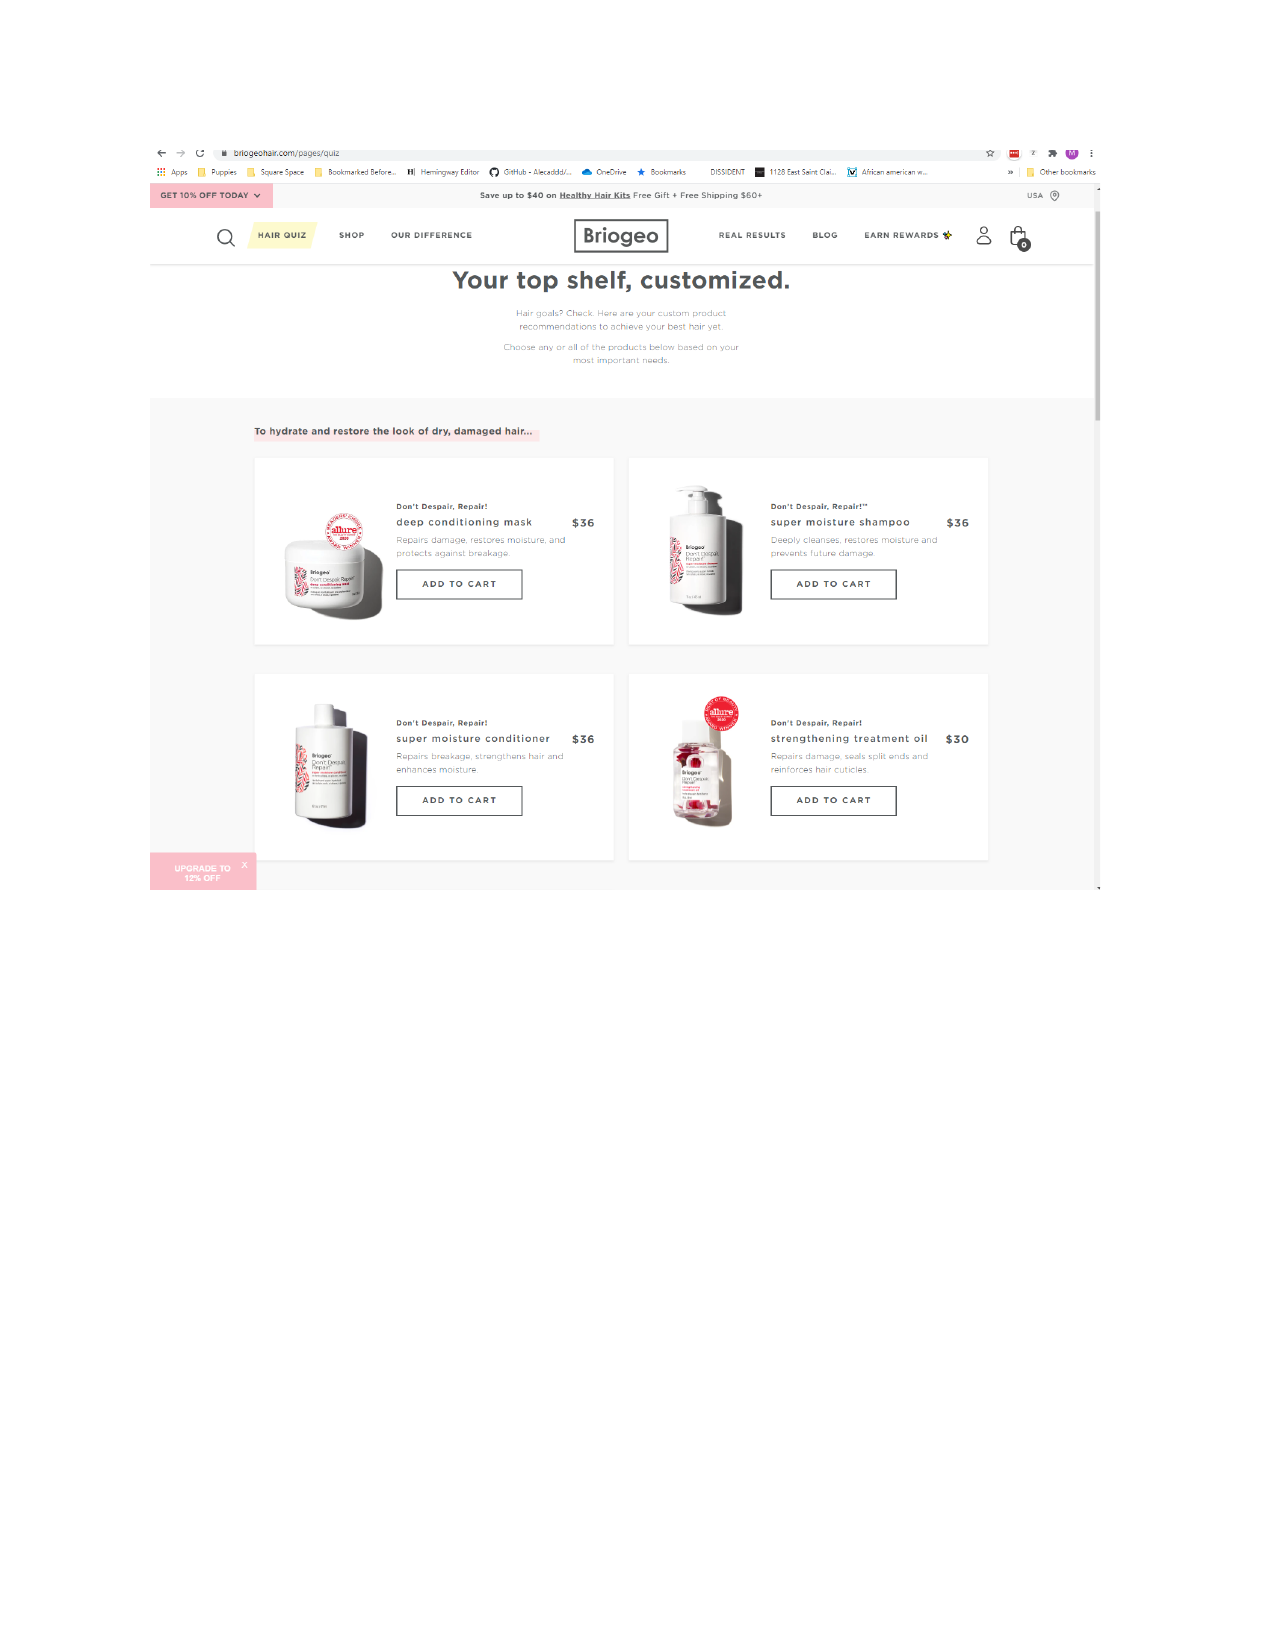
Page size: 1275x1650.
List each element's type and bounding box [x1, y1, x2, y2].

picture [150, 150, 1100, 890]
